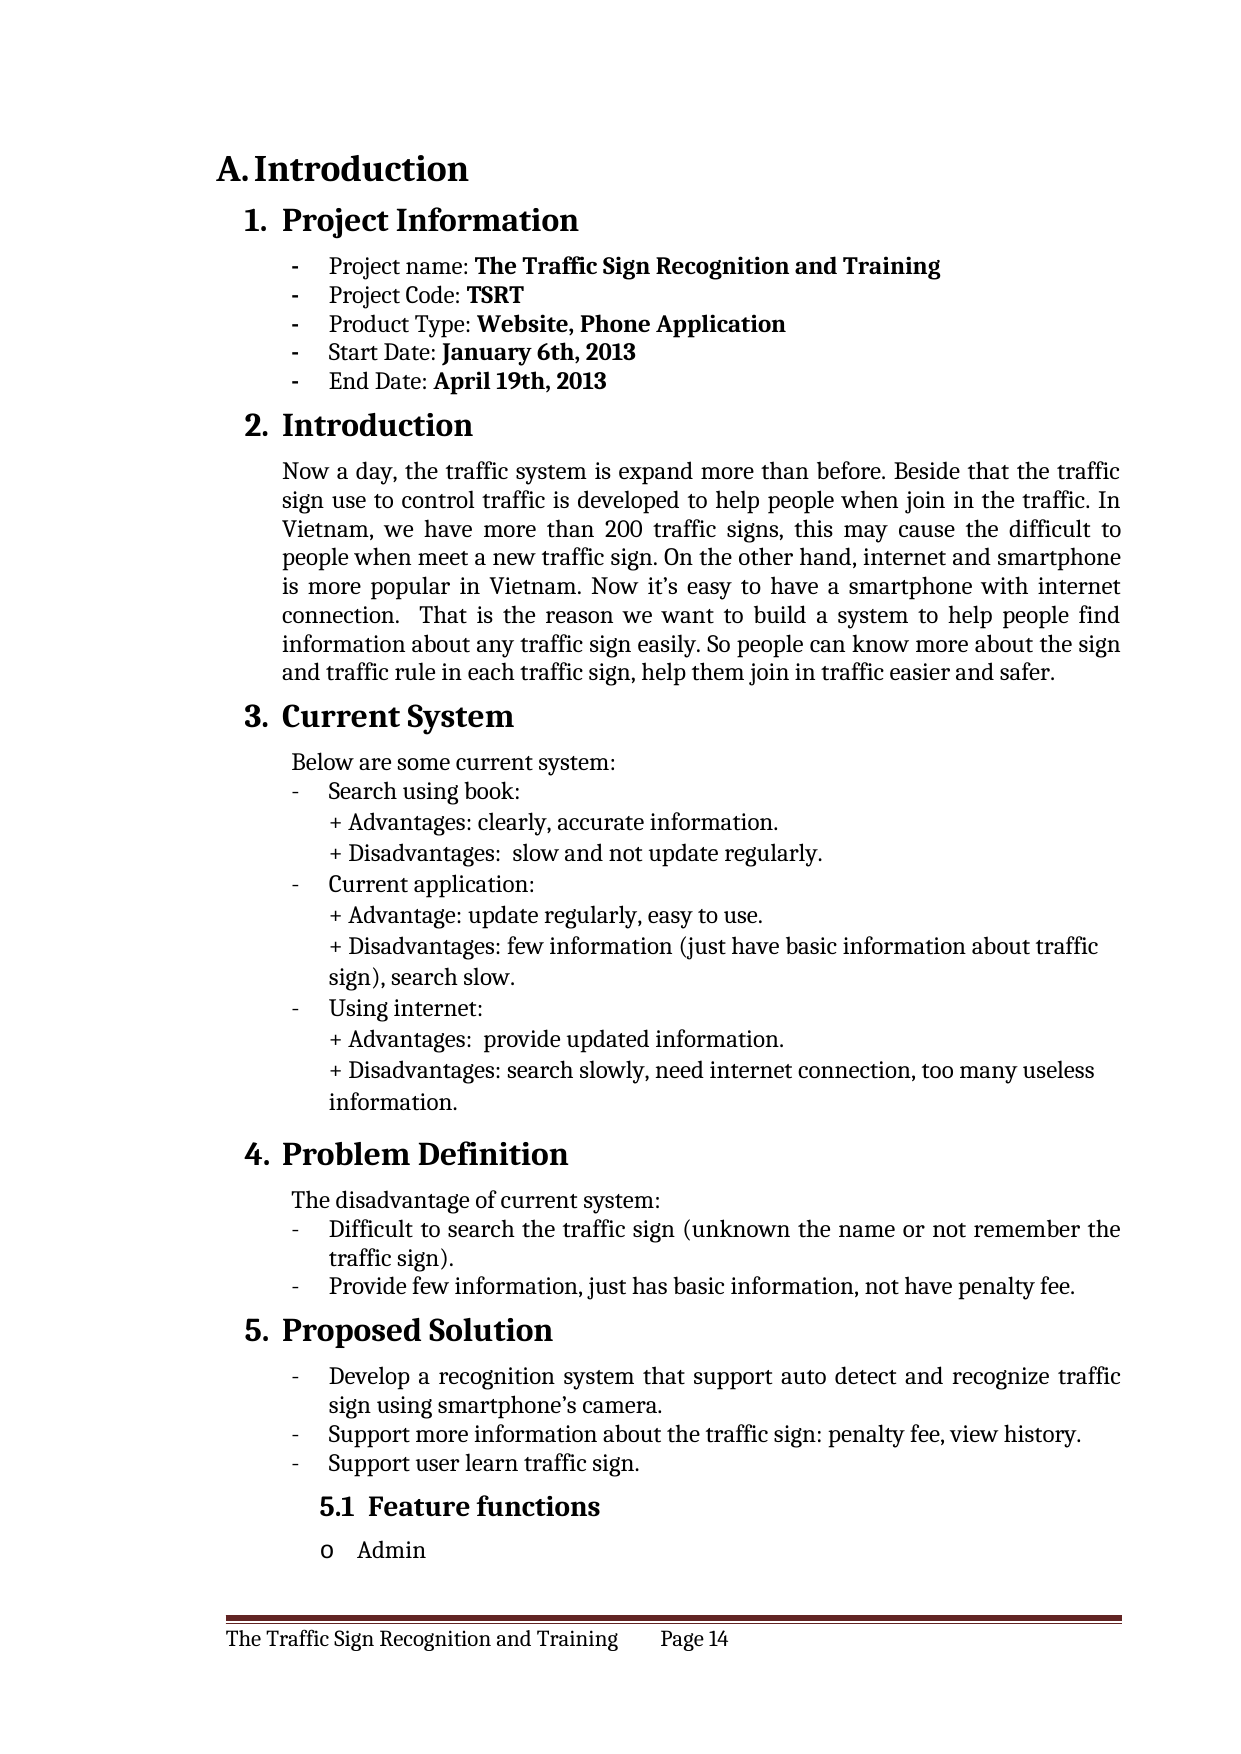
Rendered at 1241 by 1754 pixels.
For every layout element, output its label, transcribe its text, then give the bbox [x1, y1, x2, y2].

list + Disadvantages: search slowly, need internet connection, too many useless information. [329, 1056, 1122, 1116]
list Difficult to search the traffic sign (unknown the name or not remember the traffic sign). [291, 1215, 1122, 1272]
list Project Code: TSRT [291, 281, 1122, 309]
list Support more information about the traffic sign: penalty fee, view history. [291, 1420, 1122, 1448]
subtitle Introduction [216, 148, 1122, 191]
list + Disadvantages: few information (just have basic information about traffic sign), search slow. [329, 932, 1122, 992]
list Develop a recognition system that support auto detect and recognize traffic sign using smartphone’s camera. [291, 1362, 1122, 1420]
subtitle Introduction [244, 406, 1122, 444]
list Support user learn traffic sign. [291, 1448, 1122, 1477]
subtitle Problem Definition [244, 1135, 1122, 1173]
subtitle Project Information [244, 201, 1122, 239]
text Now a day, the traffic system is expand more than before. Beside that the traffic sign use to control traffic is developed to help people when join in the traffic. In Vietnam, we have more than 200 traffic signs, this may cause the difficult to people when meet a new traffic sign. On the other hand, internet and smartphone is more popular in Vietnam. Now it’s easy to have a smartphone with internet connection. That is the reason we want to build a system to help people find information about any traffic sign easily. So people can know more about the sign and traffic rule in each traffic sign, help them join in traffic easier and safer. [282, 457, 1122, 687]
list Current application: [291, 870, 1122, 899]
subtitle Feature functions [319, 1490, 1122, 1523]
list + Disadvantages: slow and not update regularly. [329, 839, 1122, 868]
list + Advantages: provide updated information. [329, 1025, 1122, 1054]
subtitle Current System [244, 697, 1122, 736]
list + Advantages: clearly, accurate information. [329, 808, 1122, 837]
list Provide few information, just has basic information, not have penalty fee. [291, 1272, 1122, 1301]
list Start Date: January 6th, 2013 [291, 338, 1122, 367]
list + Advantage: update regularly, easy to use. [329, 901, 1122, 930]
text The disadvantage of current system: [291, 1186, 1122, 1215]
list Using internet: [291, 994, 1122, 1023]
list Product Type: Website, Phone Application [291, 309, 1122, 338]
list Search using book: [291, 777, 1122, 806]
text Below are some current system: [291, 748, 1122, 777]
list Admin [319, 1536, 1122, 1566]
list Project name: The Traffic Sign Recognition and Training [291, 252, 1122, 281]
subtitle Proposed Solution [244, 1311, 1122, 1350]
list End Date: April 19th, 2013 [291, 367, 1122, 396]
